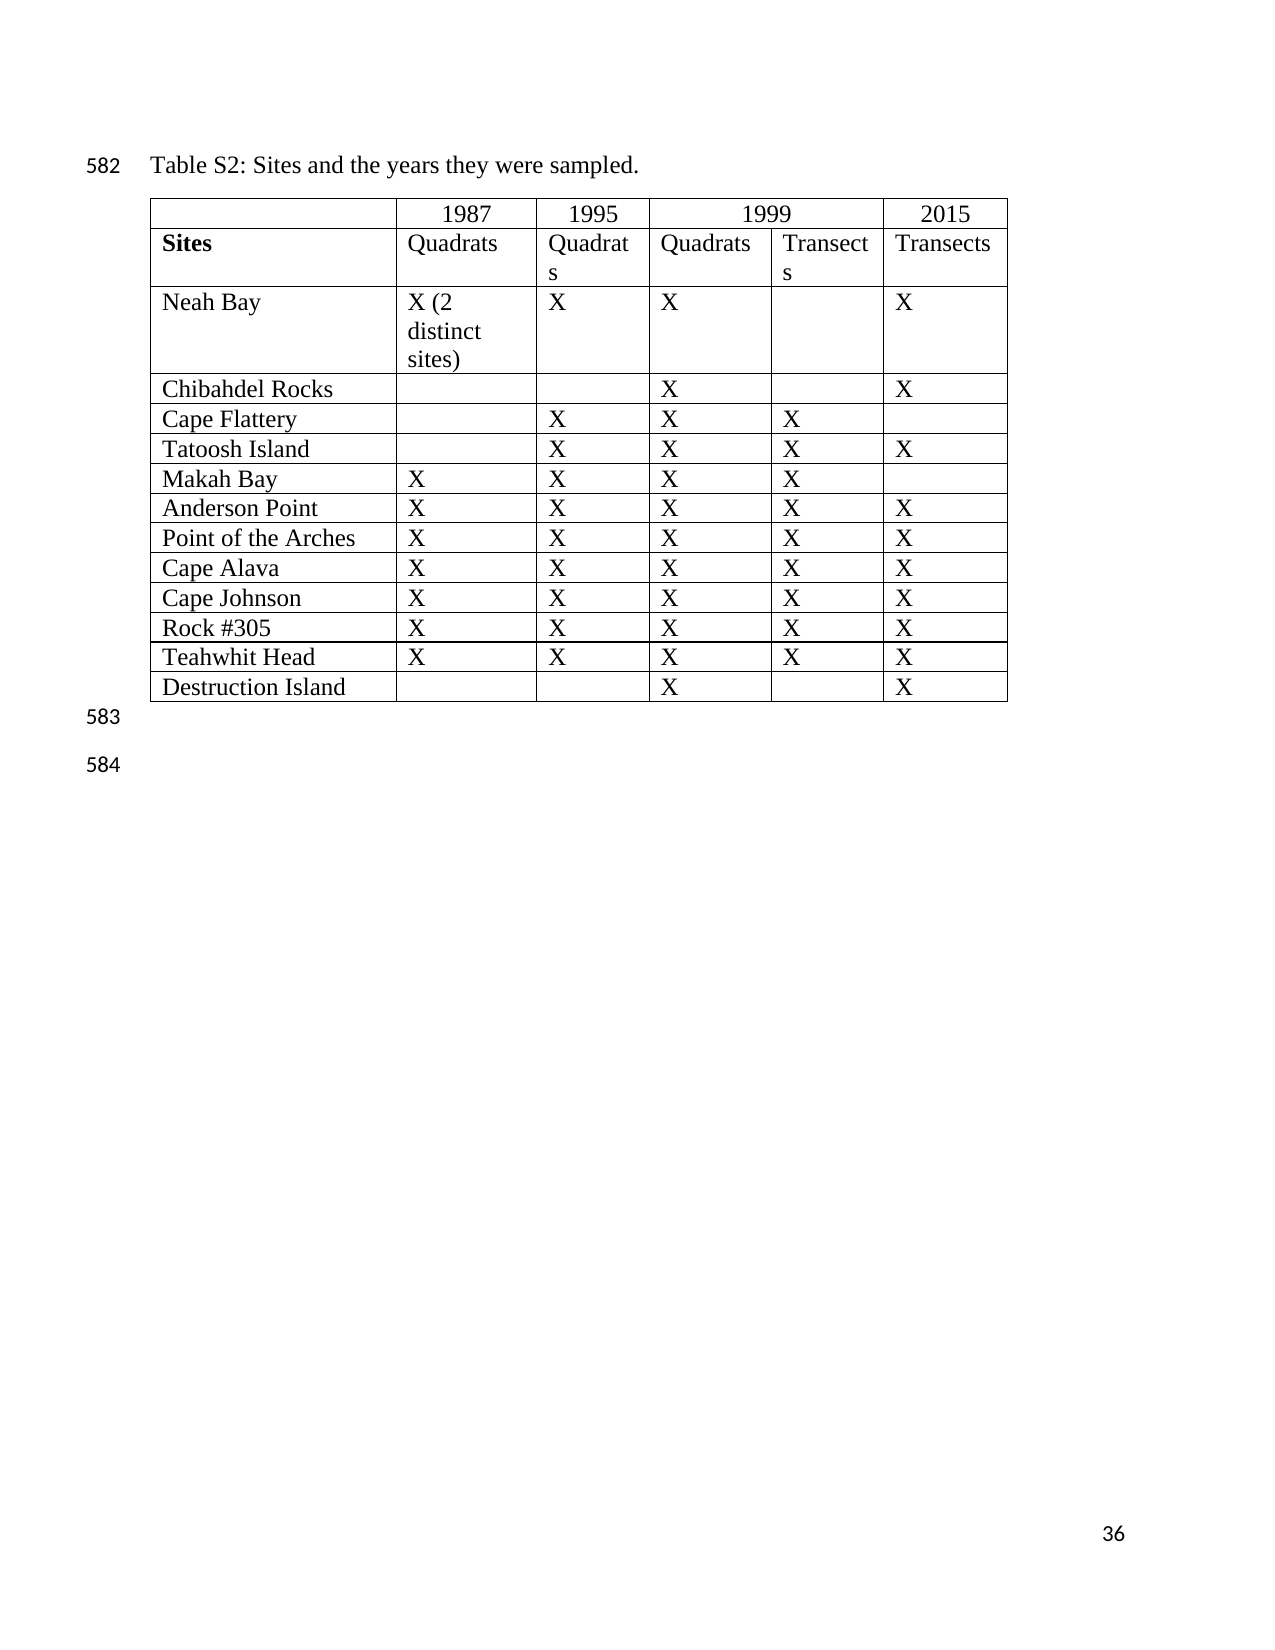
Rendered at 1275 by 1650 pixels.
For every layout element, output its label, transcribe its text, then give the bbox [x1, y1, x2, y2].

table_cell X [537, 434, 649, 463]
table_cell X [537, 464, 649, 492]
table_cell Quadrats [397, 229, 536, 286]
table_cell X [650, 672, 771, 701]
table_header [151, 199, 396, 227]
table_cell X [650, 404, 771, 433]
table_cell [772, 287, 883, 373]
table_cell X [537, 494, 649, 522]
table_cell [884, 464, 1007, 492]
table_cell X [650, 374, 771, 403]
table_cell [772, 374, 883, 403]
table_cell Cape Johnson [151, 583, 396, 612]
table_cell Tatoosh Island [151, 434, 396, 463]
table_header 1995 [537, 199, 649, 227]
text Table S2: Sites and the years they were sampled. [150, 150, 1125, 179]
table_cell X [537, 404, 649, 433]
table_cell X [772, 464, 883, 492]
table_cell X [884, 583, 1007, 612]
table_cell Cape Flattery [151, 404, 396, 433]
table_header 1999 [650, 199, 883, 227]
table_cell X [537, 287, 649, 373]
table_cell X [650, 643, 771, 671]
table_cell X [884, 494, 1007, 522]
table_cell X [884, 613, 1007, 641]
table_cell X [884, 287, 1007, 373]
table_cell Cape Alava [151, 553, 396, 582]
table_cell Transects [884, 229, 1007, 286]
table_cell X [397, 523, 536, 552]
table_cell Sites [151, 229, 396, 286]
table_cell X [884, 643, 1007, 671]
table_cell Neah Bay [151, 287, 396, 373]
table_cell X [537, 643, 649, 671]
table_header 2015 [884, 199, 1007, 227]
table_cell X [397, 613, 536, 641]
table_cell [397, 434, 536, 463]
table_cell X [884, 553, 1007, 582]
table_cell X [537, 553, 649, 582]
table_cell Teahwhit Head [151, 643, 396, 671]
table_cell X [397, 583, 536, 612]
table_cell X [772, 494, 883, 522]
table_cell X [650, 553, 771, 582]
table_header 1987 [397, 199, 536, 227]
table_cell X [772, 434, 883, 463]
table_cell X [884, 434, 1007, 463]
table_cell Destruction Island [151, 672, 396, 701]
table_cell X [537, 523, 649, 552]
table_cell X [650, 523, 771, 552]
table_cell X [397, 494, 536, 522]
table_cell Quadrats [537, 229, 649, 286]
table_cell X (2 distinct sites) [397, 287, 536, 373]
table_cell X [650, 464, 771, 492]
table_cell X [537, 583, 649, 612]
table_cell X [772, 583, 883, 612]
table_cell Rock #305 [151, 613, 396, 641]
table_cell X [397, 553, 536, 582]
table_cell [397, 374, 536, 403]
table_cell [772, 672, 883, 701]
table_cell X [772, 613, 883, 641]
table_cell [537, 374, 649, 403]
table_cell X [772, 643, 883, 671]
table_cell X [650, 494, 771, 522]
table_cell Transects [772, 229, 883, 286]
table_cell X [397, 464, 536, 492]
table_cell [884, 404, 1007, 433]
table_cell X [772, 523, 883, 552]
table_cell Anderson Point [151, 494, 396, 522]
table_cell X [650, 613, 771, 641]
table_cell [397, 672, 536, 701]
table_cell X [650, 434, 771, 463]
table_cell X [772, 553, 883, 582]
table_cell X [650, 287, 771, 373]
table_cell Quadrats [650, 229, 771, 286]
table_cell X [537, 613, 649, 641]
table_cell Chibahdel Rocks [151, 374, 396, 403]
table_cell X [884, 672, 1007, 701]
table_cell X [650, 583, 771, 612]
table_cell X [772, 404, 883, 433]
table_cell Point of the Arches [151, 523, 396, 552]
table_cell [537, 672, 649, 701]
table_cell X [397, 643, 536, 671]
table_cell Makah Bay [151, 464, 396, 492]
table_cell [397, 404, 536, 433]
table_cell X [884, 523, 1007, 552]
table_cell X [884, 374, 1007, 403]
